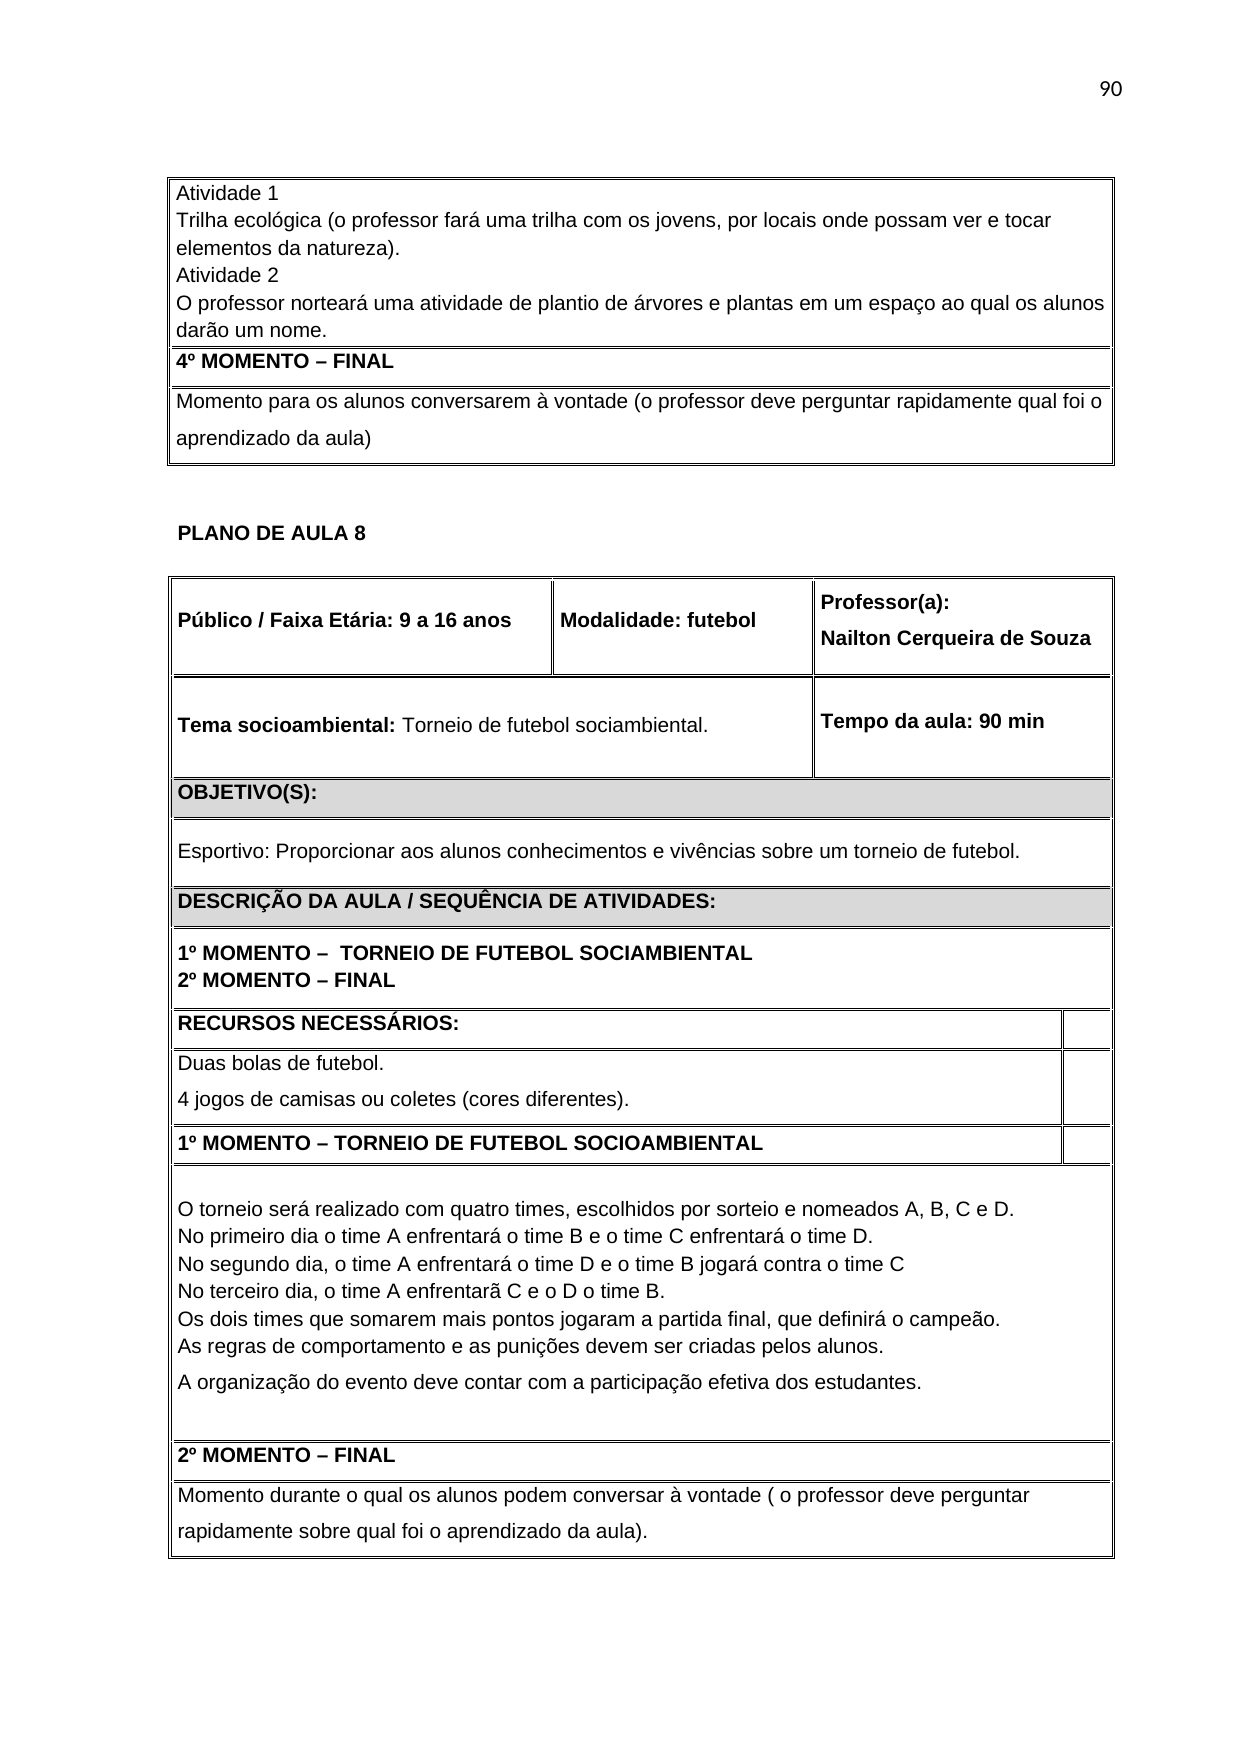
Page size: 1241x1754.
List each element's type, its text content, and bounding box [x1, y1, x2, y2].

table_cell Atividade 1 Trilha ecológica (o professor fará uma trilha com os jovens, por locais onde possam ver e tocar elementos da natureza). Atividade 2 O professor norteará uma atividade de plantio de árvores e plantas em um espaço ao qual os alunos darão um nome. [170, 180, 1112, 346]
table_cell Esportivo: Proporcionar aos alunos conhecimentos e vivências sobre um torneio de futebol. [172, 817, 1112, 886]
table_cell RECURSOS NECESSÁRIOS: [172, 1008, 1061, 1048]
table_cell Duas bolas de futebol. 4 jogos de camisas ou coletes (cores diferentes). [172, 1048, 1061, 1124]
table_cell Tempo da aula: 90 min [813, 674, 1113, 777]
table_cell Tema socioambiental: Torneio de futebol sociambiental. [170, 674, 813, 777]
table_cell 1º MOMENTO – TORNEIO DE FUTEBOL SOCIAMBIENTAL 2º MOMENTO – FINAL [170, 926, 1113, 1007]
table_header Modalidade: futebol [553, 579, 813, 674]
table_header Público / Faixa Etária: 9 a 16 anos [172, 579, 552, 674]
table_cell 1º MOMENTO – TORNEIO DE FUTEBOL SOCIOAMBIENTAL [170, 1124, 1062, 1163]
table_cell Momento para os alunos conversarem à vontade (o professor deve perguntar rapidamente qual foi o aprendizado da aula) [169, 386, 1113, 462]
table_header Professor(a): Nailton Cerqueira de Souza [813, 579, 1112, 674]
table_cell 4º MOMENTO – FINAL [169, 346, 1113, 386]
table_cell Momento durante o qual os alunos podem conversar à vontade ( o professor deve perguntar rapidamente sobre qual foi o aprendizado da aula). [172, 1480, 1112, 1556]
table_cell 2º MOMENTO – FINAL [172, 1440, 1112, 1480]
table_cell [1062, 1124, 1113, 1163]
text PLANO DE AULA 8 [177, 521, 1122, 544]
table_cell O torneio será realizado com quatro times, escolhidos por sorteio e nomeados A, B, C e D. No primeiro dia o time A enfrentará o time B e o time C enfrentará o time D. No segundo dia, o time A enfrentará o time D e o time B jogará contra o time C No terceiro dia, o time A enfrentarã C e o D o time B. Os dois times que somarem mais pontos jogaram a partida final, que definirá o campeão. As regras de comportamento e as punições devem ser criadas pelos alunos. A organização do evento deve contar com a participação efetiva dos estudantes. [170, 1163, 1113, 1439]
table_cell [1064, 1008, 1112, 1048]
table_cell DESCRIÇÃO DA AULA / SEQUÊNCIA DE ATIVIDADES: [170, 886, 1113, 926]
table_cell OBJETIVO(S): [172, 777, 1112, 817]
table_cell [1064, 1048, 1112, 1124]
